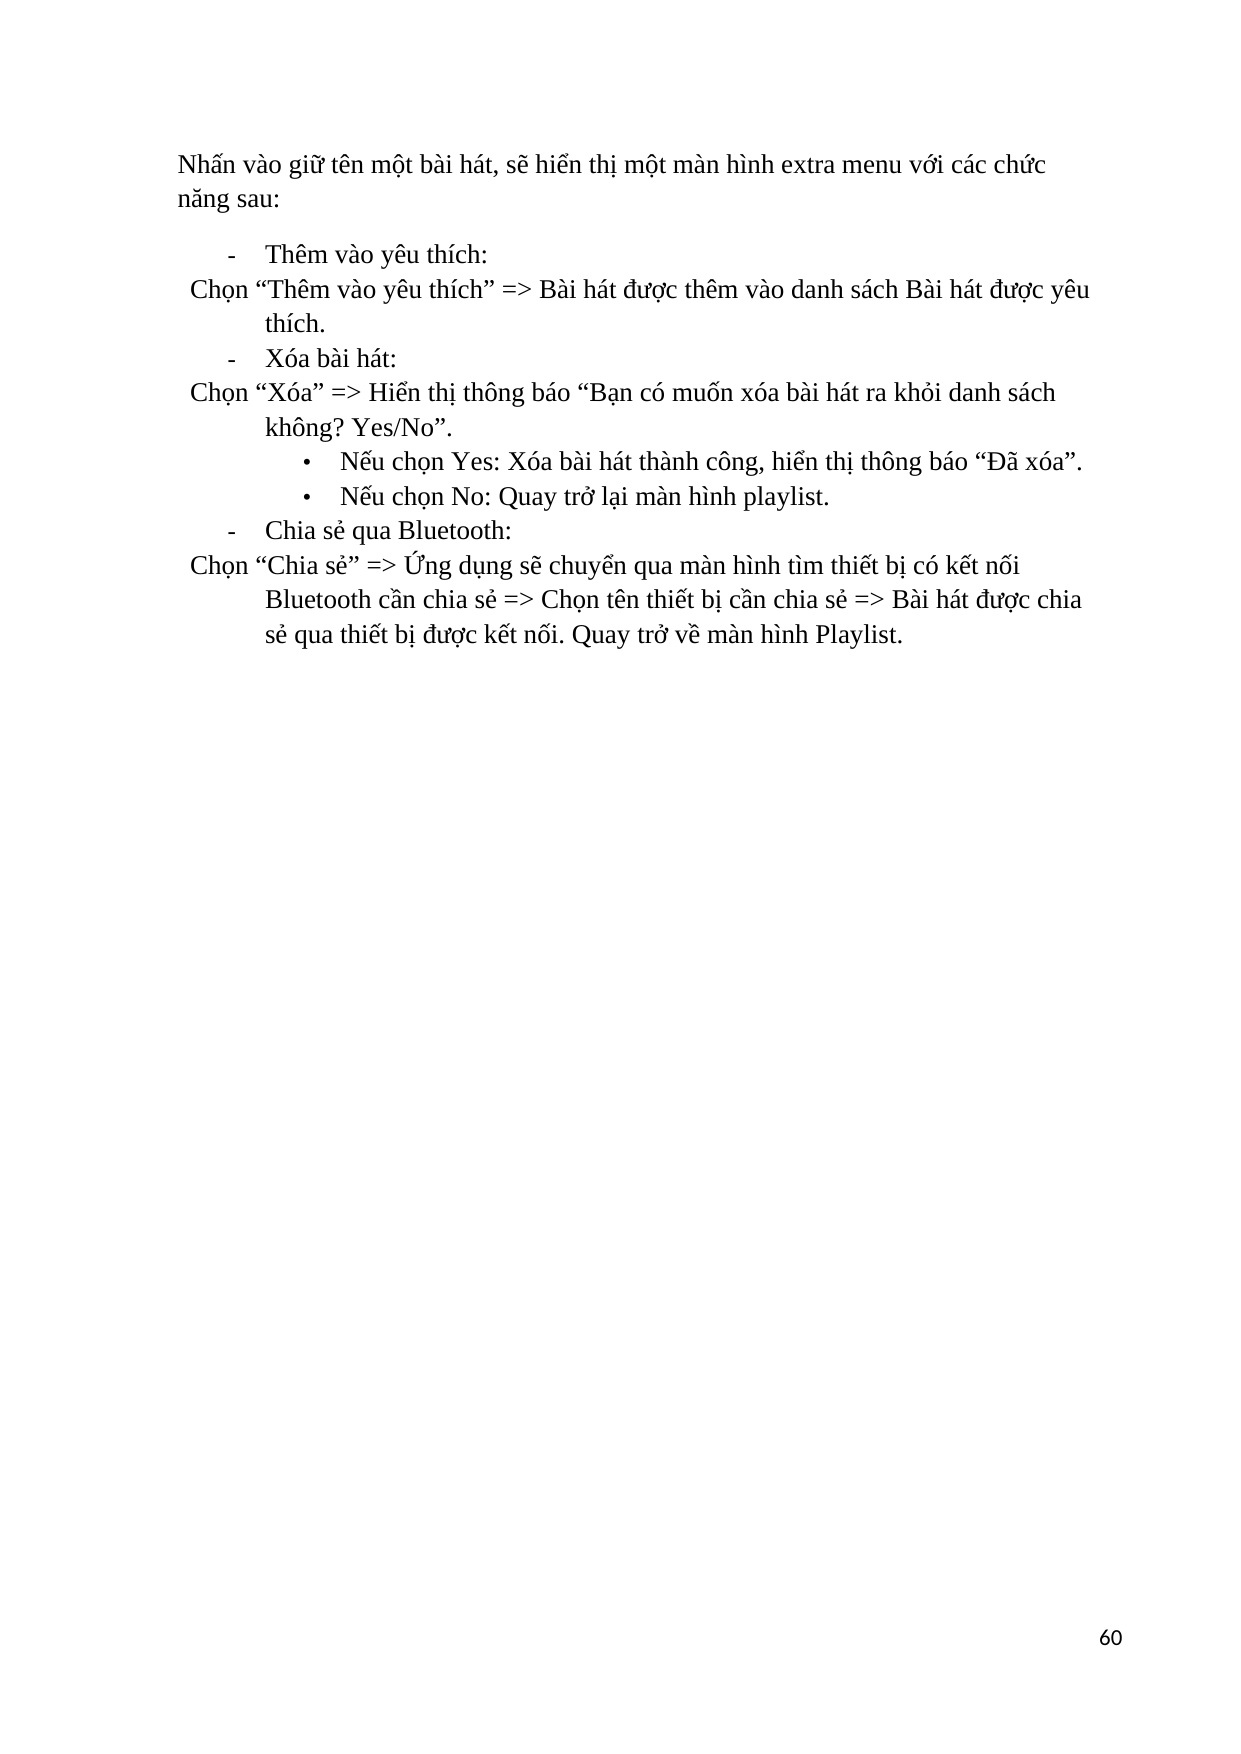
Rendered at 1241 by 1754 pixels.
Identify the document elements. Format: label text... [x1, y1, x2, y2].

list Chia sẻ qua Bluetooth: [227, 514, 1102, 546]
list Nếu chọn Yes: Xóa bài hát thành công, hiển thị thông báo “Đã xóa”. [302, 445, 1102, 477]
text Chọn “Xóa” => Hiển thị thông báo “Bạn có muốn xóa bài hát ra khỏi danh sách không? Yes/No”. [190, 376, 1102, 442]
list Nếu chọn No: Quay trở lại màn hình playlist. [302, 480, 1102, 511]
text Nhấn vào giữ tên một bài hát, sẽ hiển thị một màn hình extra menu với các chức năng sau: [177, 148, 1102, 213]
list Thêm vào yêu thích: [227, 238, 1102, 270]
text Chọn “Chia sẻ” => Ứng dụng sẽ chuyển qua màn hình tìm thiết bị có kết nối Bluetooth cần chia sẻ => Chọn tên thiết bị cần chia sẻ => Bài hát được chia sẻ qua thiết bị được kết nối. Quay trở về màn hình Playlist. [190, 549, 1102, 649]
text Chọn “Thêm vào yêu thích” => Bài hát được thêm vào danh sách Bài hát được yêu thích. [190, 273, 1102, 339]
list Xóa bài hát: [227, 342, 1102, 373]
